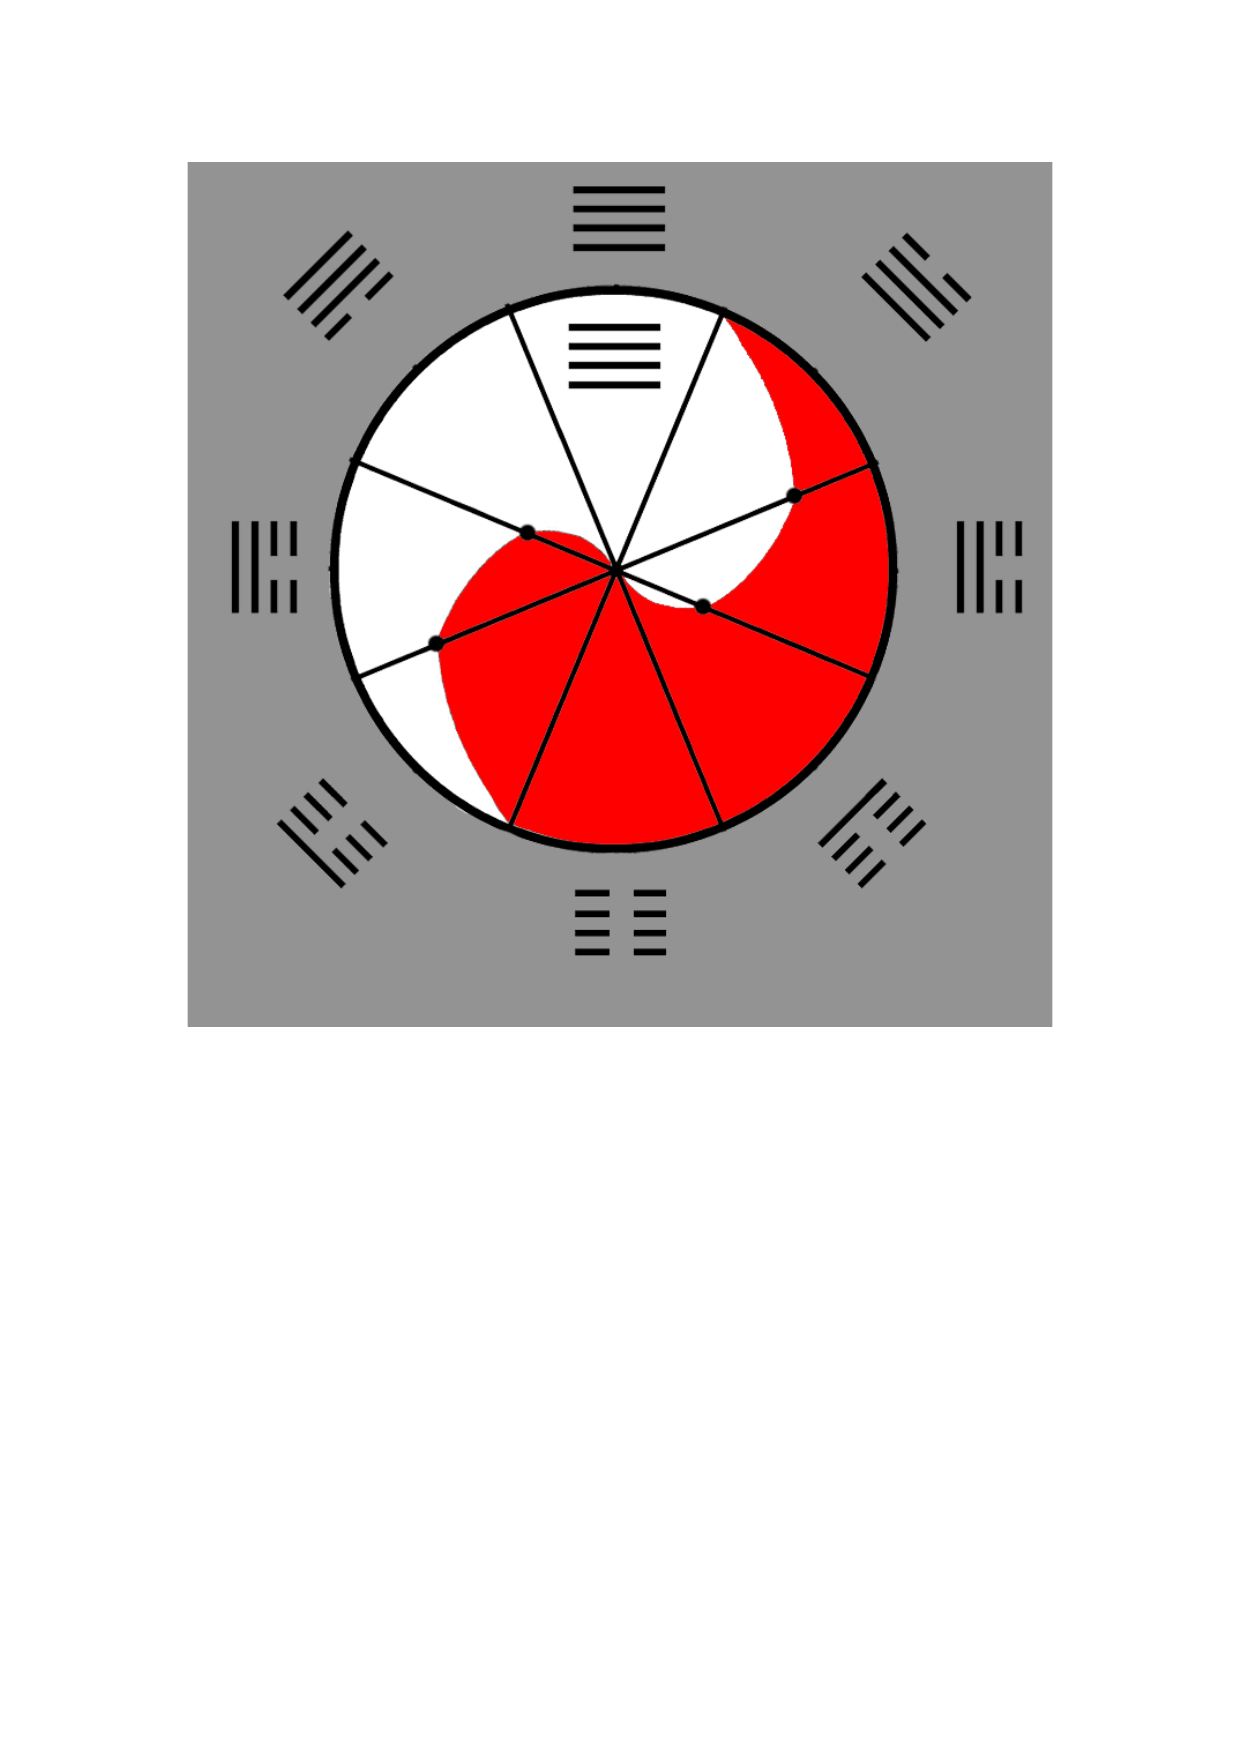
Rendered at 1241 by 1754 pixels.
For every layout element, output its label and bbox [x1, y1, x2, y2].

picture [187, 162, 1053, 1027]
